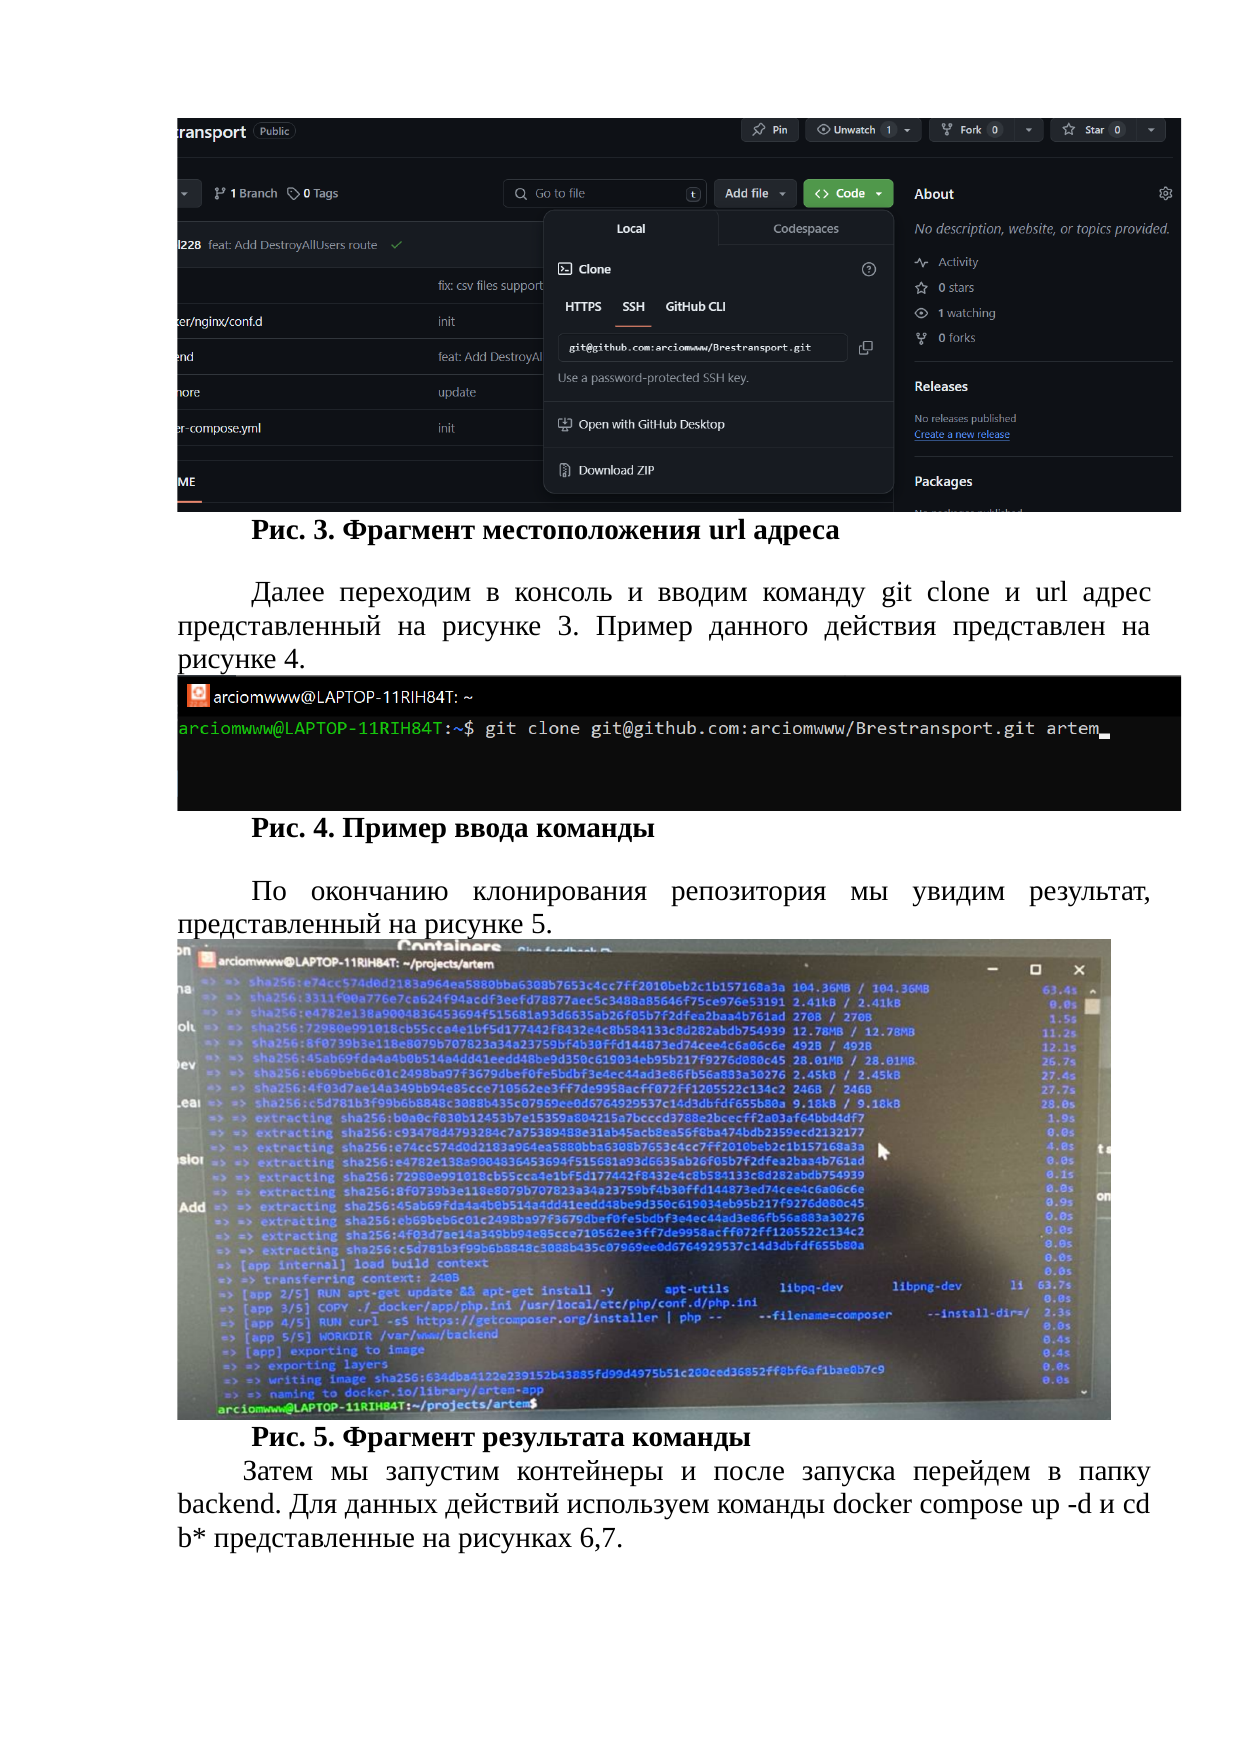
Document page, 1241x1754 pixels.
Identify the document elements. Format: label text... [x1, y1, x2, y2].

text Рис. 3. Фрагмент местоположения url адреса [177, 512, 1152, 546]
picture [177, 118, 1182, 512]
text Затем мы запустим контейнеры и после запуска перейдем в папку backend. Для данных действий используем команды docker compose up -d и cd b* представленные на рисунках 6,7. [177, 1453, 1152, 1553]
text Далее переходим в консоль и вводим команду git clone и url адрес представленный на рисунке 3. Пример данного действия представлен на рисунке 4. [177, 574, 1152, 675]
picture [177, 675, 1182, 811]
text По окончанию клонирования репозитория мы увидим результат, представленный на рисунке 5. [177, 873, 1152, 940]
text Рис. 5. Фрагмент результата команды [177, 1419, 1152, 1453]
picture [177, 939, 1111, 1420]
text Рис. 4. Пример ввода команды [177, 811, 1152, 844]
